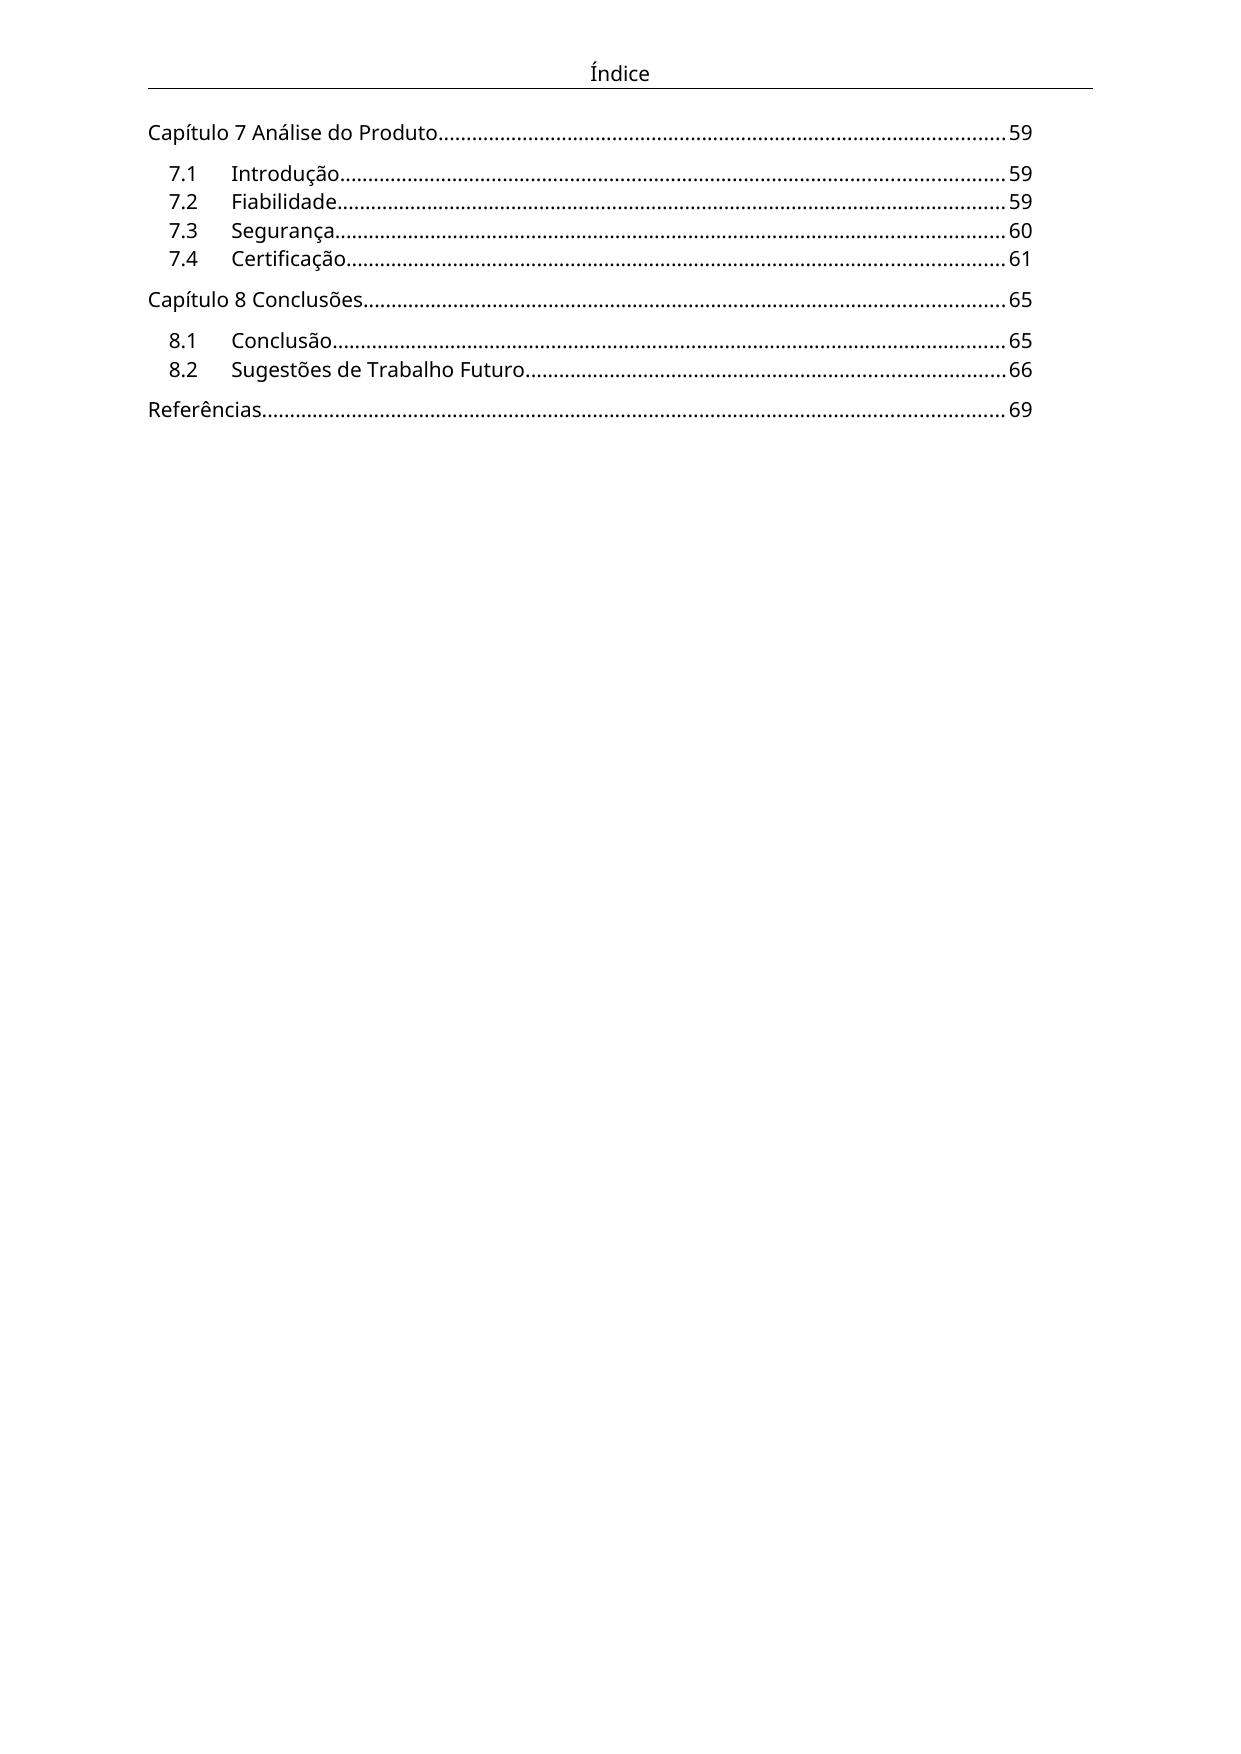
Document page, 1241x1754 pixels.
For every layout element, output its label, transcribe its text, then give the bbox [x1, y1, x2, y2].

text 7.4 Certificação 61 [168, 244, 1092, 273]
text Referências 69 [148, 396, 1092, 424]
text 7.3 Segurança 60 [168, 216, 1092, 244]
text 7.1 Introdução 59 [168, 159, 1092, 187]
text 8.1 Conclusão 65 [168, 326, 1092, 355]
text Capítulo 8 Conclusões 65 [148, 285, 1092, 314]
text Capítulo 7 Análise do Produto 59 [148, 118, 1092, 147]
text 8.2 Sugestões de Trabalho Futuro 66 [168, 355, 1092, 383]
text 7.2 Fiabilidade 59 [168, 187, 1092, 216]
